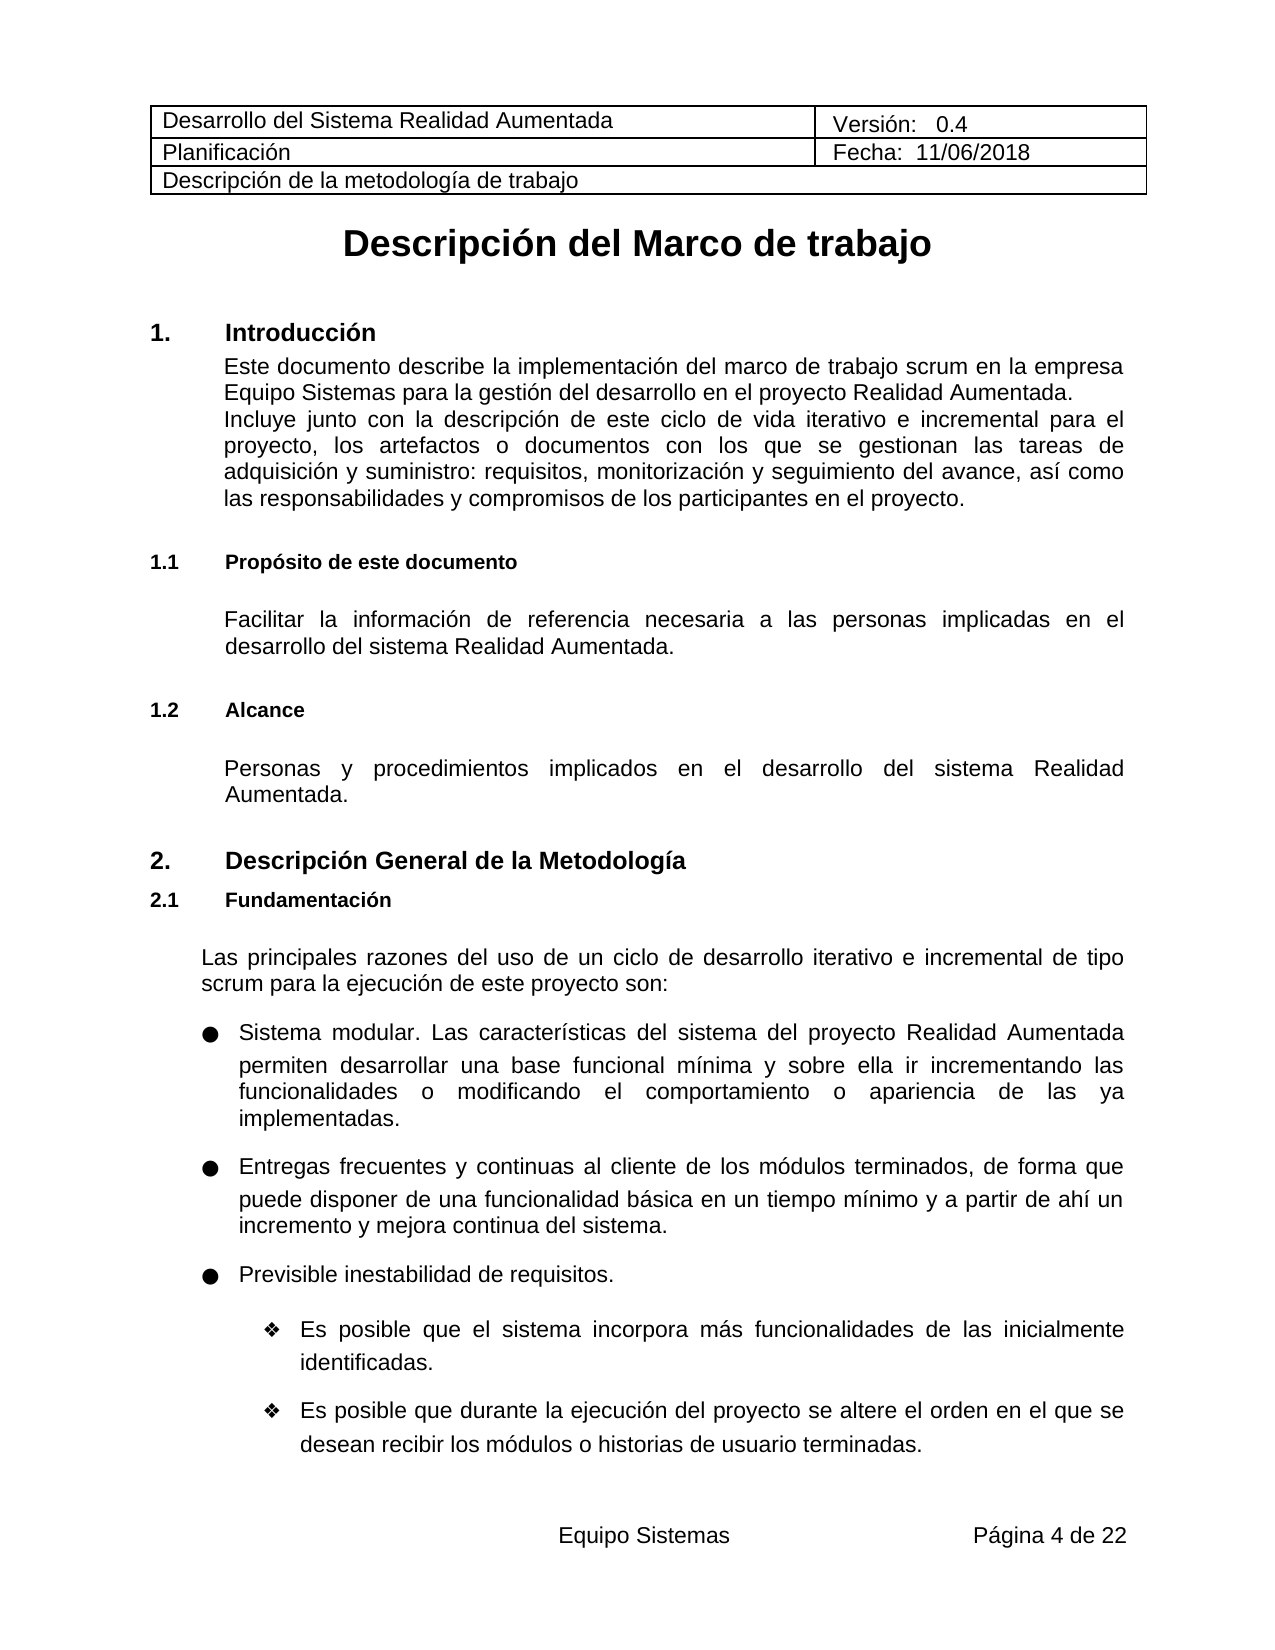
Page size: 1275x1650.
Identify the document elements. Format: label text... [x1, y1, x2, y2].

list Previsible inestabilidad de requisitos. [201, 1251, 1125, 1294]
subtitle Alcance [150, 698, 1125, 722]
text Facilitar la información de referencia necesaria a las personas implicadas en el desarrollo del sistema Realidad Aumentada. [224, 606, 1125, 659]
text Personas y procedimientos implicados en el desarrollo del sistema Realidad Aumentada. [224, 754, 1125, 807]
subtitle Propósito de este documento [150, 550, 1125, 574]
text Las principales razones del uso de un ciclo de desarrollo iterativo e incremental de tipo scrum para la ejecución de este proyecto son: [201, 944, 1125, 997]
list Es posible que durante la ejecución del proyecto se altere el orden en el que se desean recibir los módulos o historias de usuario terminadas. [262, 1388, 1125, 1457]
list Entregas frecuentes y continuas al cliente de los módulos terminados, de forma que puede disponer de una funcionalidad básica en un tiempo mínimo y a partir de ahí un incremento y mejora continua del sistema. [201, 1143, 1125, 1239]
text Este documento describe la implementación del marco de trabajo scrum en la empresa Equipo Sistemas para la gestión del desarrollo en el proyecto Realidad Aumentada. [149, 353, 1125, 406]
list Sistema modular. Las características del sistema del proyecto Realidad Aumentada permiten desarrollar una base funcional mínima y sobre ella ir incrementando las funcionalidades o modificando el comportamiento o apariencia de las ya implementadas. [201, 1009, 1125, 1131]
subtitle Fundamentación [150, 887, 1125, 911]
subtitle Introducción [150, 318, 1125, 347]
subtitle Descripción General de la Metodología [150, 846, 1125, 875]
title Descripción del Marco de trabajo [150, 221, 1125, 264]
list Es posible que el sistema incorpora más funcionalidades de las inicialmente identificadas. [262, 1307, 1125, 1376]
text Incluye junto con la descripción de este ciclo de vida iterativo e incremental para el proyecto, los artefactos o documentos con los que se gestionan las tareas de adquisición y suministro: requisitos, monitorización y seguimiento del avance, así como las responsabilidades y compromisos de los participantes en el proyecto. [149, 406, 1125, 511]
